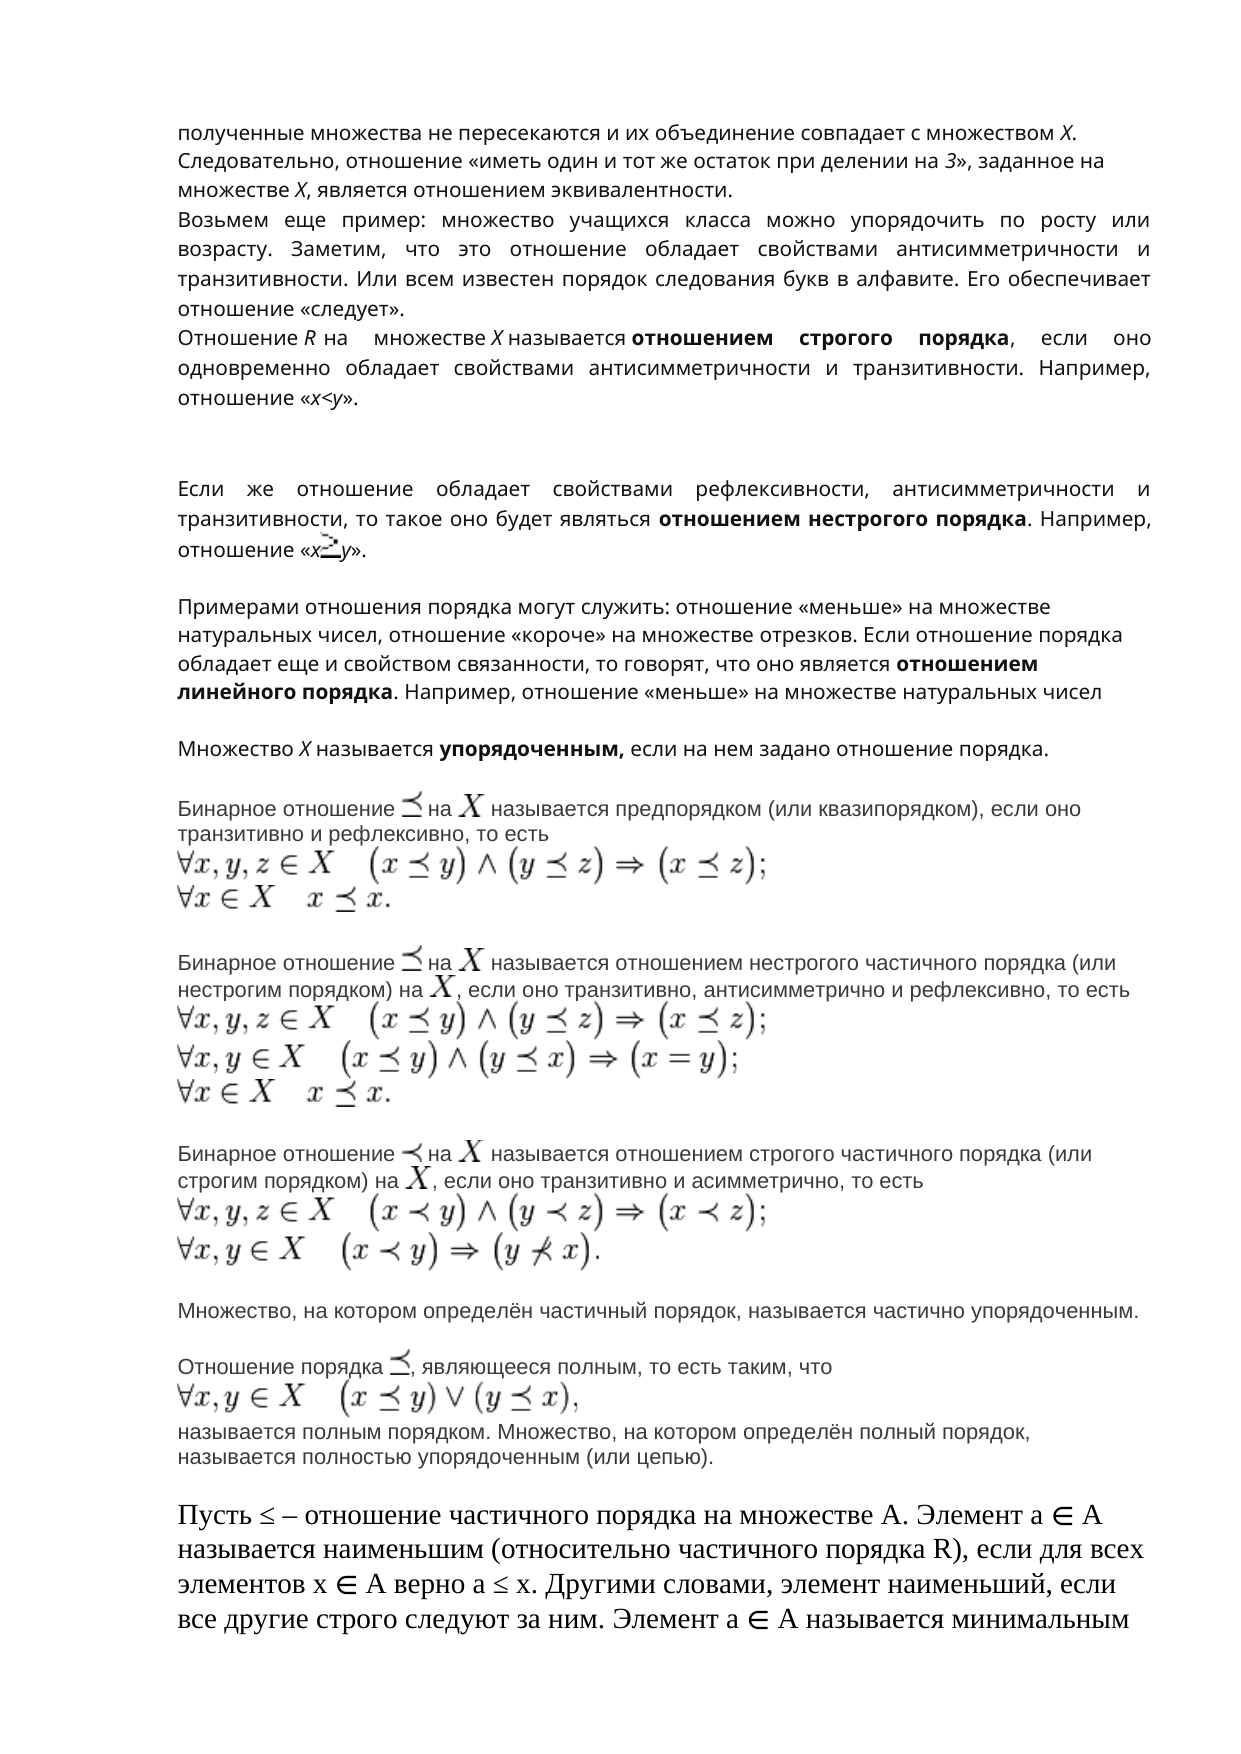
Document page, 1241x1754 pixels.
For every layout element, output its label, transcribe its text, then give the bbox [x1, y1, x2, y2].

list Отношение порядка , являющееся полным, то есть таким, что [177, 1350, 1152, 1418]
picture [458, 794, 485, 817]
picture [429, 975, 456, 997]
list называется полным порядком. Множество, на котором определён полный порядок, называется полностью упорядоченным (или цепью). [177, 1418, 1152, 1469]
list Отношение R на множестве Х называется отношением строгого порядка, если оно одновременно обладает свойствами антисимметричности и транзитивности. Например, отношение «х<y». [177, 322, 1152, 411]
list Возьмем еще пример: множество учащихся класса можно упорядочить по росту или возрасту. Заметим, что это отношение обладает свойствами антисимметричности и транзитивности. Или всем известен порядок следования букв в алфавите. Его обеспечивает отношение «следует». [177, 203, 1152, 322]
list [177, 1496, 1152, 1635]
picture [389, 1349, 410, 1375]
picture [320, 532, 341, 558]
list Бинарное отношение на называется отношением нестрогого частичного порядка (или нестрогим порядком) на , если оно транзитивно, антисимметрично и рефлексивно, то есть [177, 945, 1152, 1002]
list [177, 118, 1152, 203]
picture [401, 945, 422, 971]
list Бинарное отношение на называется предпорядком (или квазипорядком), если оно транзитивно и рефлексивно, то есть [177, 791, 1152, 846]
picture [405, 1166, 432, 1189]
picture [458, 1140, 485, 1162]
picture [401, 1143, 422, 1162]
list Если же отношение обладает свойствами рефлексивности, антисимметричности и транзитивности, то такое оно будет являться отношением нестрогого порядка. Например, отношение «хy». [177, 473, 1152, 564]
picture [177, 1001, 765, 1107]
picture [177, 846, 765, 912]
list Примерами отношения порядка могут служить: отношение «меньше» на множестве натуральных чисел, отношение «короче» на множестве отрезков. Если отношение порядка обладает еще и свойством связанности, то говорят, что оно является отношением линейного порядка. Например, отношение «меньше» на множестве натуральных чисел [177, 592, 1152, 706]
list Множество, на котором определён частичный порядок, называется частично упорядоченным. [177, 1298, 1152, 1323]
picture [177, 1379, 578, 1419]
picture [401, 791, 422, 817]
list Множество Х называется упорядоченным, если на нем задано отношение порядка. [177, 734, 1152, 763]
picture [458, 948, 485, 971]
picture [177, 1193, 765, 1272]
